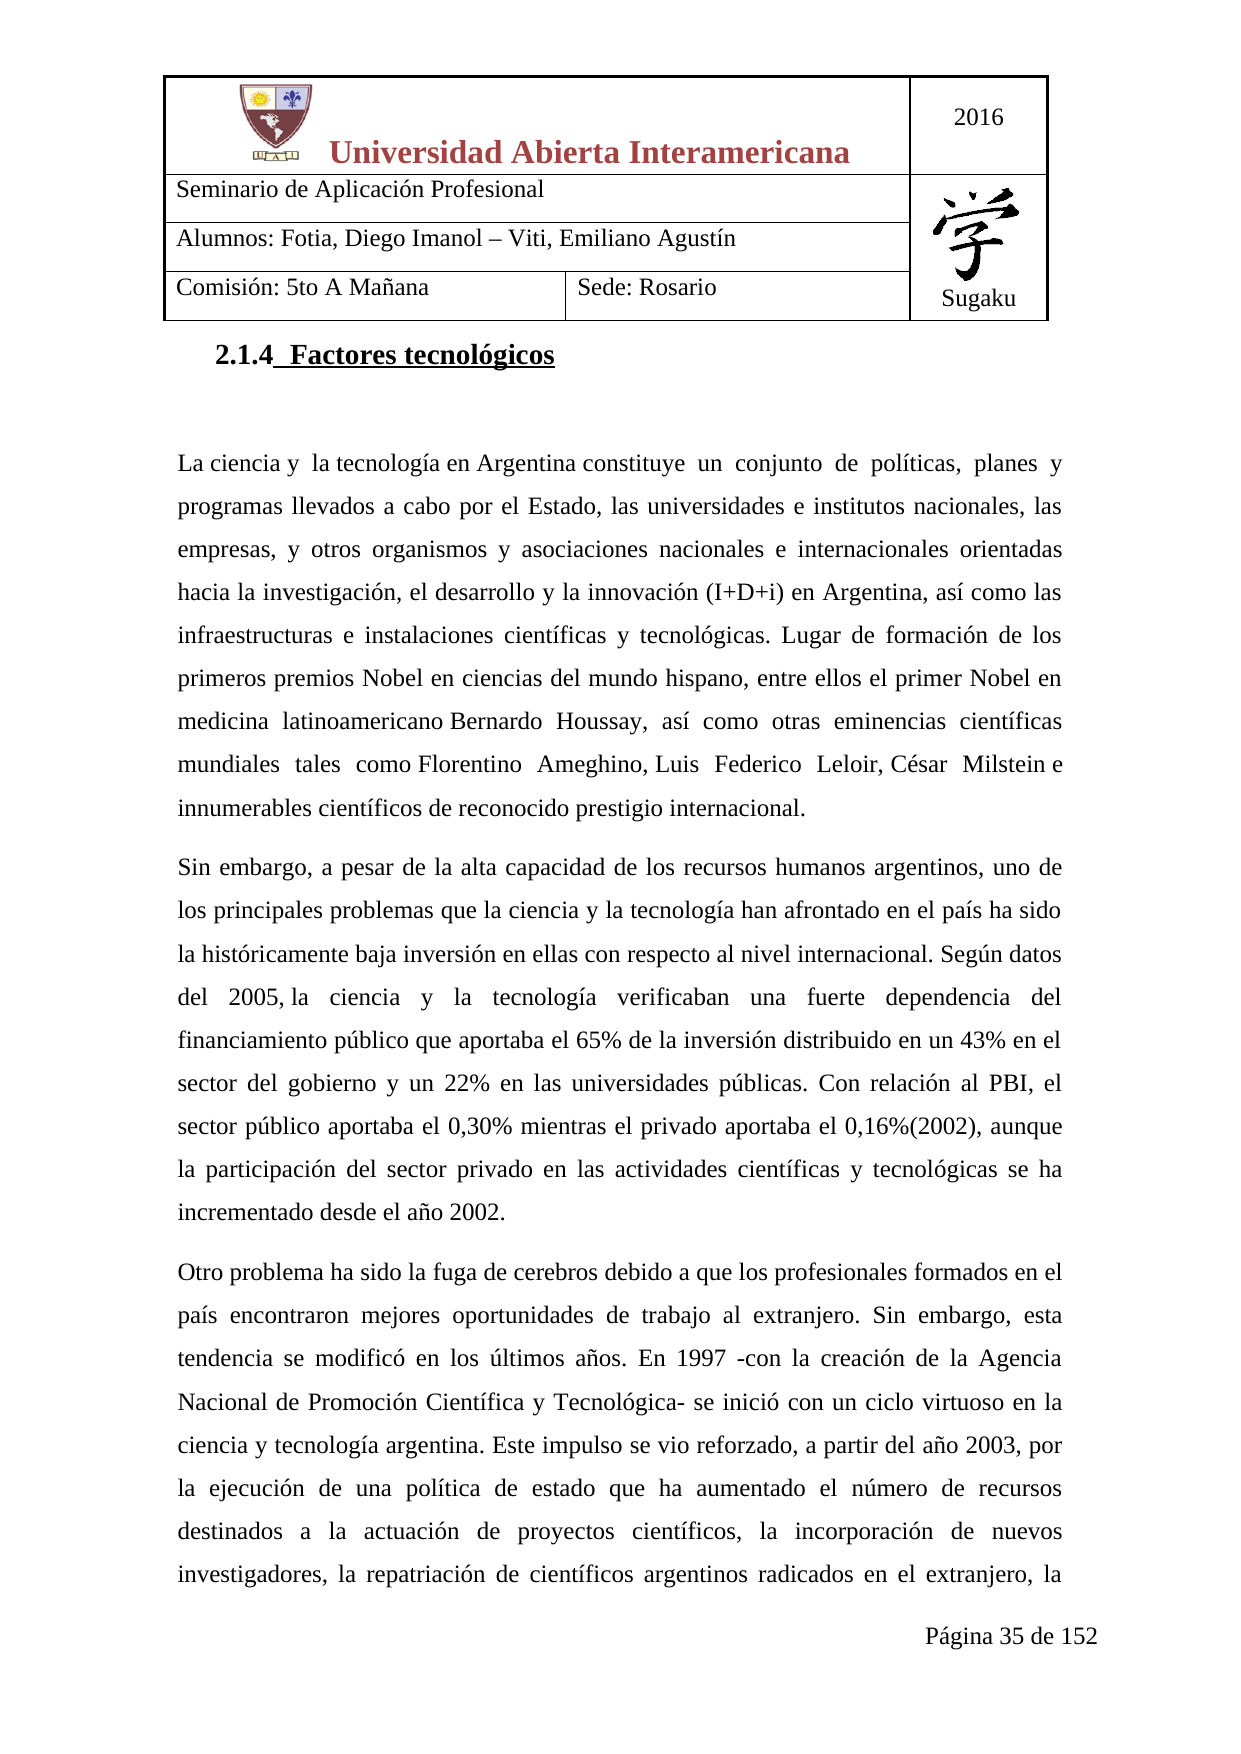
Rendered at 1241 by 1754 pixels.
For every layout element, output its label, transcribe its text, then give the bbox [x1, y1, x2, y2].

picture [223, 78, 329, 164]
text Sin embargo, a pesar de la alta capacidad de los recursos humanos argentinos, uno de los principales problemas que la ciencia y la tecnología han afrontado en el país ha sido la históricamente baja inversión en ellas con respecto al nivel internacional. Según datos del 2005, la ciencia y la tecnología verificaban una fuerte dependencia del financiamiento público que aportaba el 65% de la inversión distribuido en un 43% en el sector del gobierno y un 22% en las universidades públicas. Con relación al PBI, el sector público aportaba el 0,30% mientras el privado aportaba el 0,16%(2002), aunque la participación del sector privado en las actividades científicas y tecnológicas se ha incrementado desde el año 2002. [177, 852, 1063, 1226]
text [177, 1257, 1063, 1588]
subtitle Factores tecnológicos [215, 148, 1063, 371]
text La ciencia y la tecnología en Argentina constituye un conjunto de políticas, planes y programas llevados a cabo por el Estado, las universidades e institutos nacionales, las empresas, y otros organismos y asociaciones nacionales e internacionales orientadas hacia la investigación, el desarrollo y la innovación (I+D+i) en Argentina, así como las infraestructuras e instalaciones científicas y tecnológicas. Lugar de formación de los primeros premios Nobel en ciencias del mundo hispano, entre ellos el primer Nobel en medicina latinoamericano Bernardo Houssay, así como otras eminencias científicas mundiales tales como Florentino Ameghino, Luis Federico Leloir, César Milstein e innumerables científicos de reconocido prestigio internacional. [177, 448, 1063, 821]
picture [927, 181, 1030, 284]
